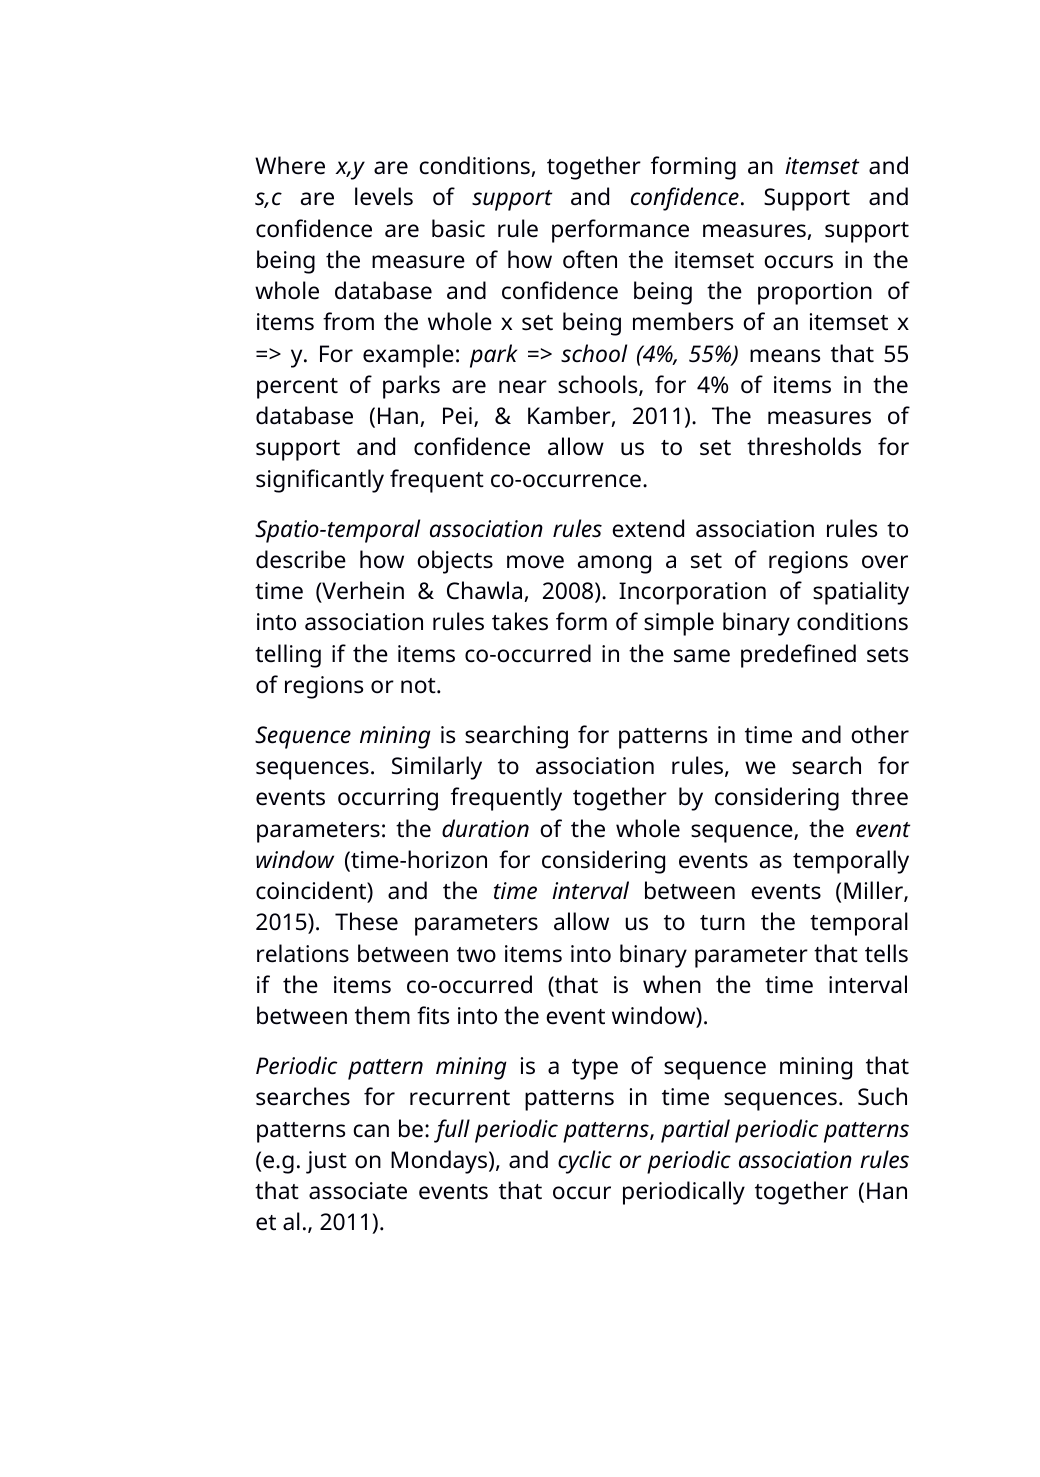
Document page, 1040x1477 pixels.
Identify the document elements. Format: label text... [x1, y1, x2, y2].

text Where x,y are conditions, together forming an itemset and s,c are levels of support and confidence. Support and confidence are basic rule performance measures, support being the measure of how often the itemset occurs in the whole database and confidence being the proportion of items from the whole x set being members of an itemset x => y. For example: park => school (4%, 55%) means that 55 percent of parks are near schools, for 4% of items in the database (Han, Pei, & Kamber, 2011). The measures of support and confidence allow us to set thresholds for significantly frequent co-occurrence. [255, 150, 910, 494]
text Periodic pattern mining is a type of sequence mining that searches for recurrent patterns in time sequences. Such patterns can be: full periodic patterns, partial periodic patterns (e.g. just on Mondays), and cyclic or periodic association rules that associate events that occur periodically together (Han et al., 2011). [255, 1050, 910, 1237]
text Spatio-temporal association rules extend association rules to describe how objects move among a set of regions over time (Verhein & Chawla, 2008). Incorporation of spatiality into association rules takes form of simple binary conditions telling if the items co-occurred in the same predefined sets of regions or not. [255, 512, 910, 700]
text Sequence mining is searching for patterns in time and other sequences. Similarly to association rules, we search for events occurring frequently together by considering three parameters: the duration of the whole sequence, the event window (time-horizon for considering events as temporally coincident) and the time interval between events (Miller, 2015). These parameters allow us to turn the temporal relations between two items into binary parameter that tells if the items co-occurred (that is when the time interval between them fits into the event window). [255, 719, 910, 1031]
